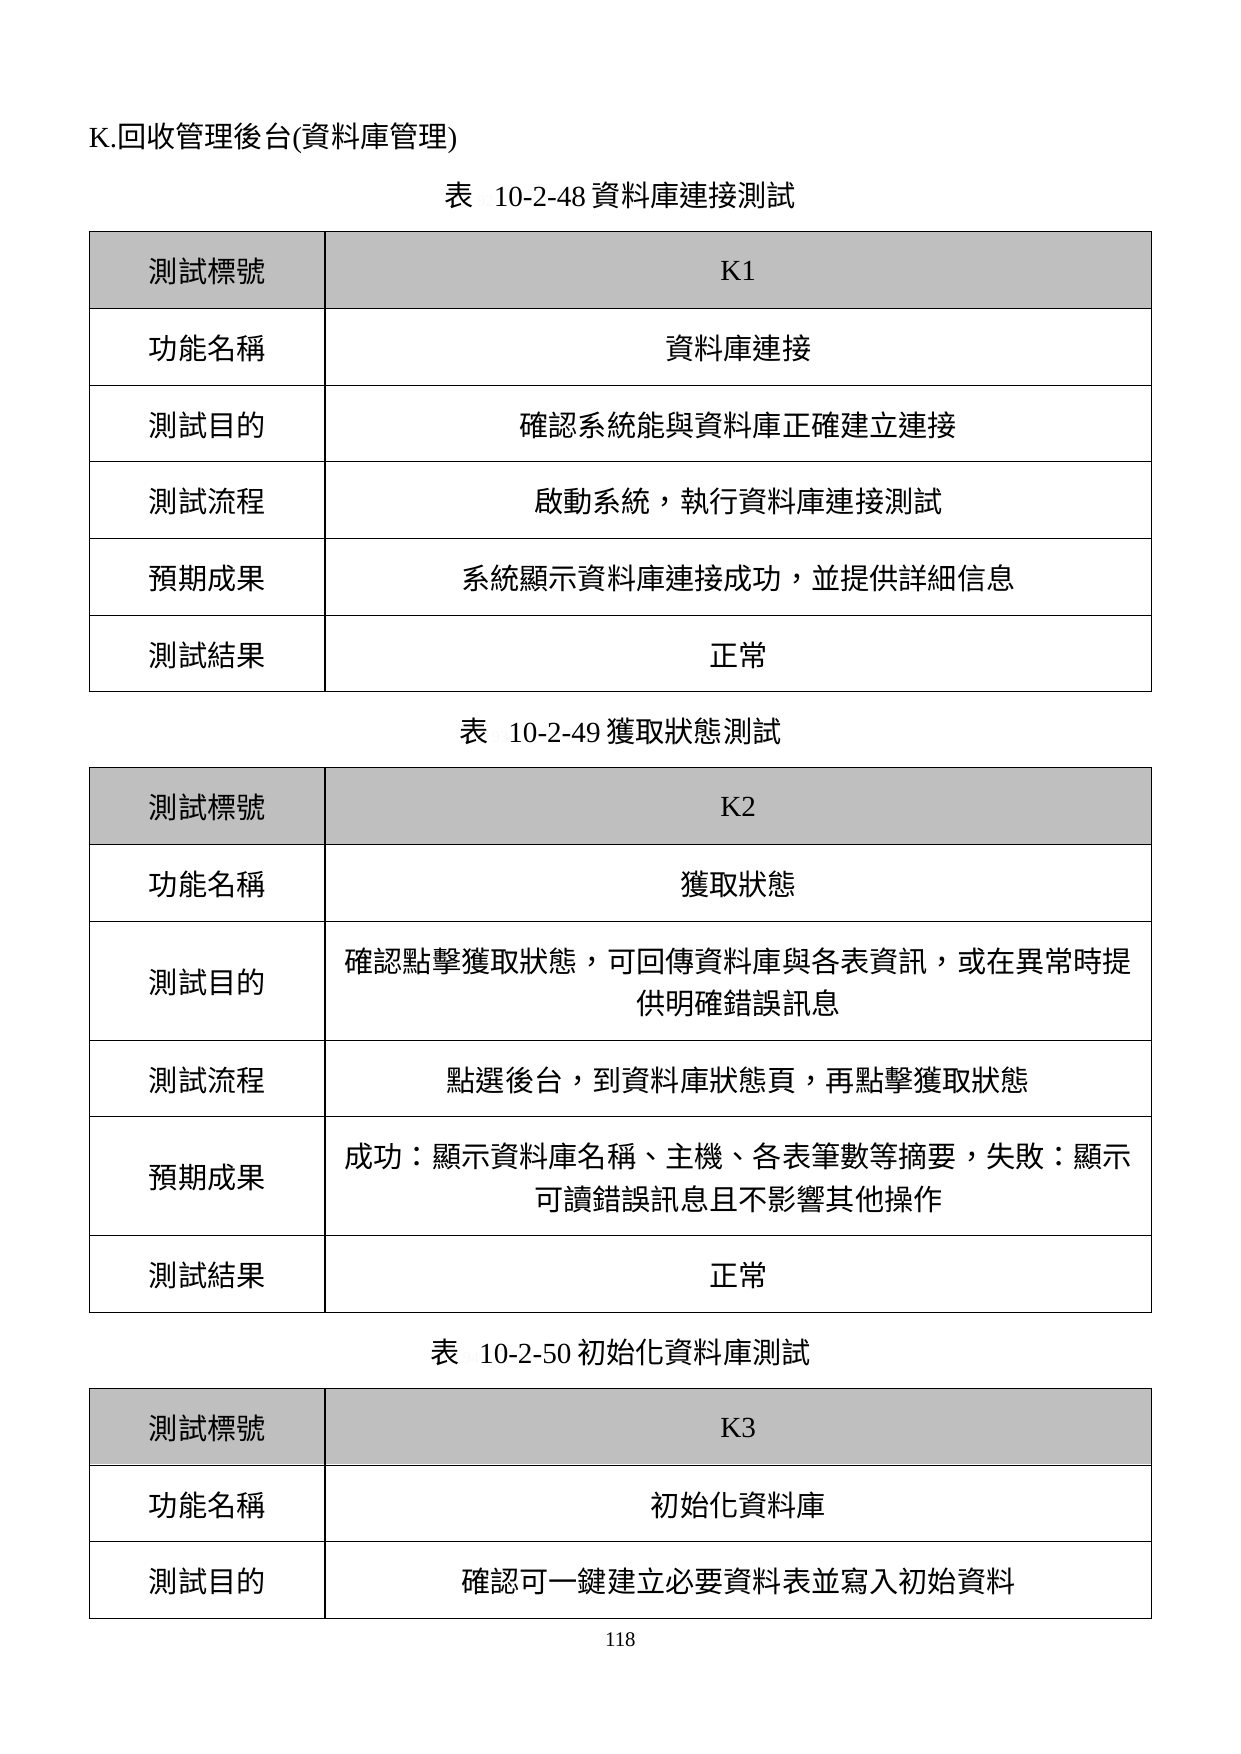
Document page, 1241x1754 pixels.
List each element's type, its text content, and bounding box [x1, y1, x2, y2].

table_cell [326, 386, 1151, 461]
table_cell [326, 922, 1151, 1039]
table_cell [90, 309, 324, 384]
text K.回收管理後台(資料庫管理) [89, 114, 1152, 156]
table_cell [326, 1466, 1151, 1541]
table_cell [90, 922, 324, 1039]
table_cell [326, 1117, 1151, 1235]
text 表9210-2-48資料庫連接測試 [89, 156, 1152, 231]
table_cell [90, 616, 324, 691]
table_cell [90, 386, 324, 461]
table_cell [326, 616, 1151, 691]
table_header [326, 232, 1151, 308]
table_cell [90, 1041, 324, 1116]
text 表9310-2-49獲取狀態測試 [89, 692, 1152, 767]
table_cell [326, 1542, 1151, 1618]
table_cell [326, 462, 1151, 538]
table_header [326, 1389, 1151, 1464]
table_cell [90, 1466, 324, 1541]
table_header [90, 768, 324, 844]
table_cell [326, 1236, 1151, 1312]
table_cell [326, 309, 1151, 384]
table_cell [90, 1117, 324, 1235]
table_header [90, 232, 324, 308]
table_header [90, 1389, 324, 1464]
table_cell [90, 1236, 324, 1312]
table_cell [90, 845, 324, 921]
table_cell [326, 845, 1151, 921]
text 表9410-2-50初始化資料庫測試 [89, 1313, 1152, 1388]
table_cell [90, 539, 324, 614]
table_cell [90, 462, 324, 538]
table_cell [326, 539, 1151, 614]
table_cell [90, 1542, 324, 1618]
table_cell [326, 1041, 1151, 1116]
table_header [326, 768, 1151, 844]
